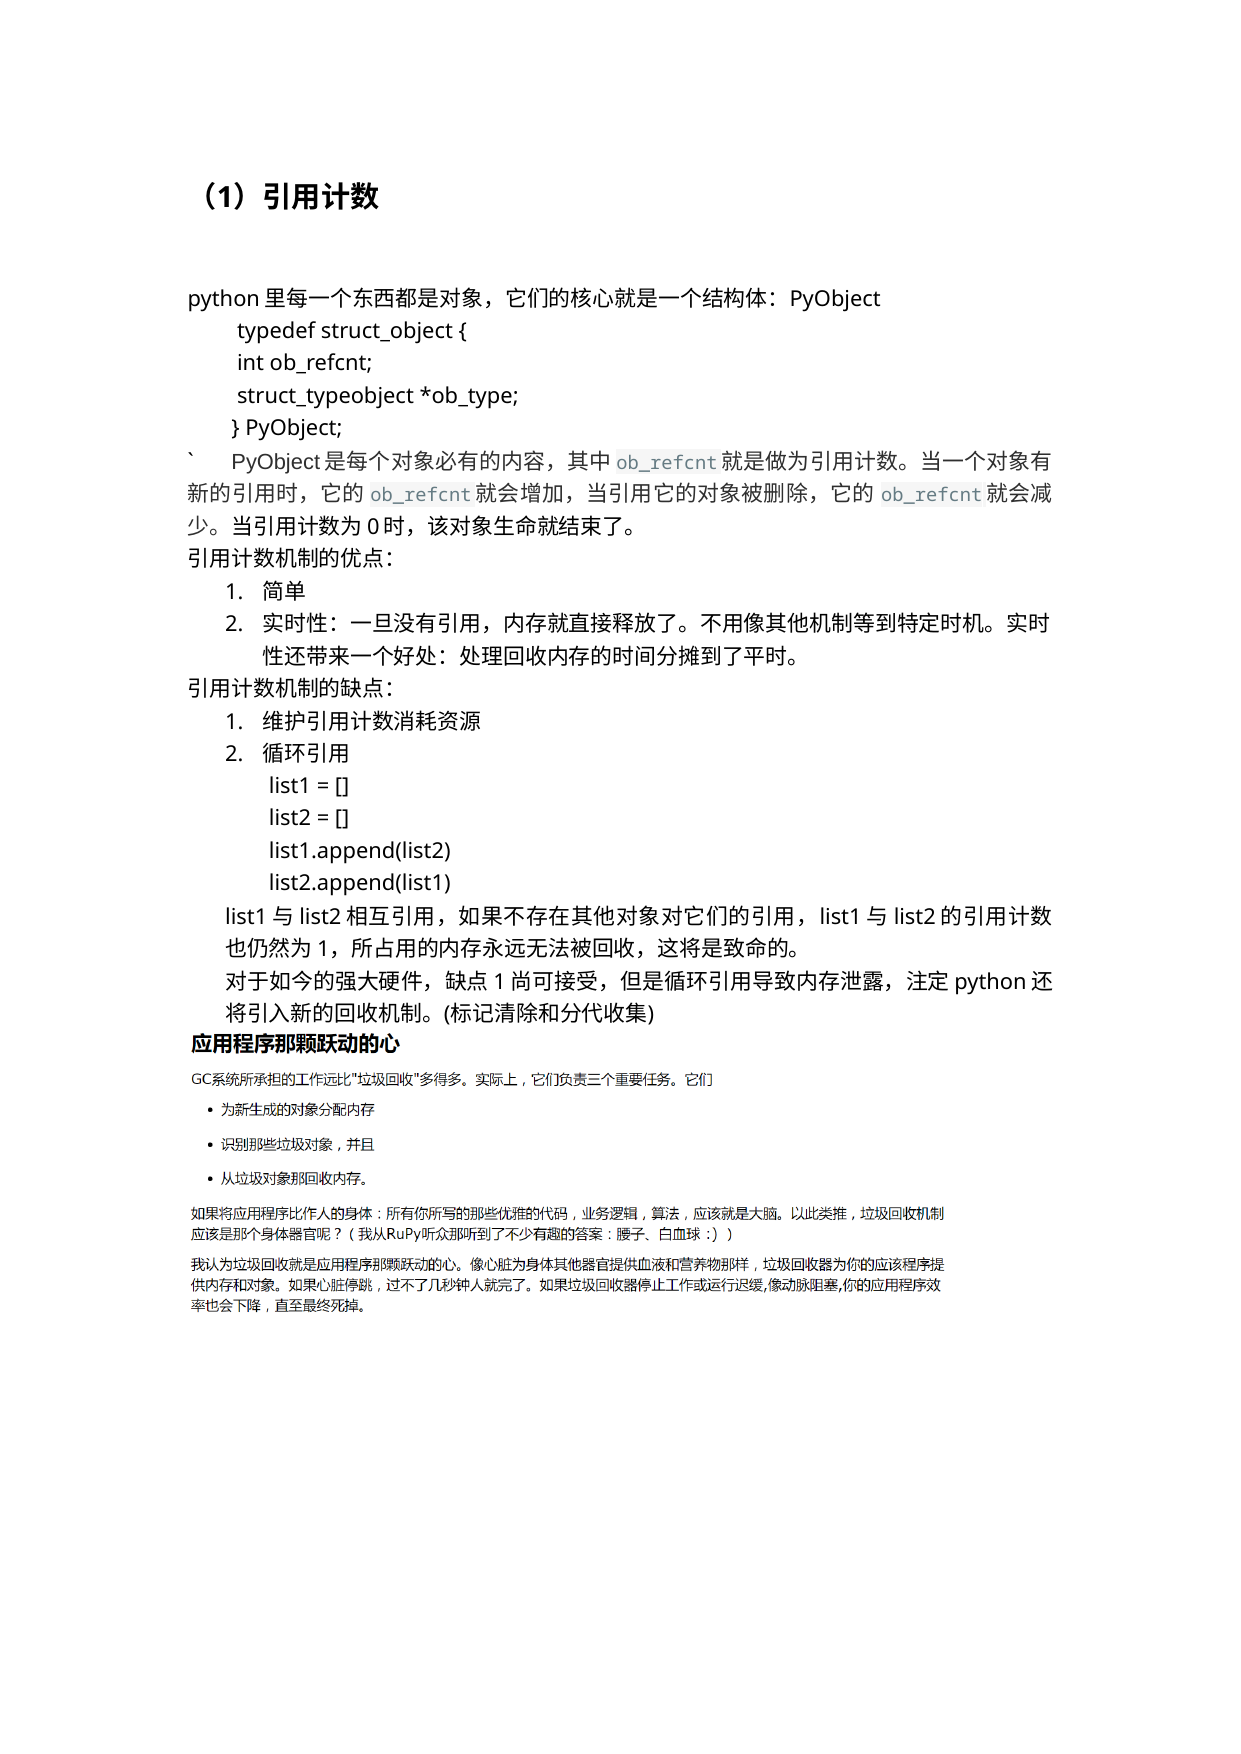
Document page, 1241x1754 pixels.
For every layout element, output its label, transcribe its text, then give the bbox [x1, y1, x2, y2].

list 实时性：一旦没有引用，内存就直接释放了。不用像其他机制等到特定时机。实时性还带来一个好处：处理回收内存的时间分摊到了平时。 [225, 606, 1053, 671]
text list1 = [] [269, 768, 1053, 801]
list 简单 [225, 573, 1053, 606]
text 引用计数机制的优点： [187, 541, 1053, 573]
text ` PyObject是每个对象必有的内容，其中ob_refcnt就是做为引用计数。当一个对象有新的引用时，它的ob_refcnt就会增加，当引用它的对象被删除，它的ob_refcnt就会减少。当引用计数为0时，该对象生命就结束了。 [187, 443, 1053, 541]
text 引用计数机制的缺点： [187, 671, 1053, 703]
text struct_typeobject *ob_type; [231, 378, 1053, 411]
list 循环引用 [225, 736, 1053, 768]
text list1.append(list2) [269, 833, 1053, 866]
text python里每一个东西都是对象，它们的核心就是一个结构体：PyObject [187, 281, 1053, 313]
text list1与list2相互引用，如果不存在其他对象对它们的引用，list1与list2的引用计数也仍然为1，所占用的内存永远无法被回收，这将是致命的。 对于如今的强大硬件，缺点1尚可接受，但是循环引用导致内存泄露，注定python还将引入新的回收机制。(标记清除和分代收集) [225, 898, 1053, 1028]
text typedef struct_object { [231, 313, 1053, 346]
text } PyObject; [231, 411, 1053, 443]
text list2 = [] [269, 801, 1053, 833]
text int ob_refcnt; [231, 346, 1053, 378]
list 维护引用计数消耗资源 [225, 703, 1053, 736]
subtitle （1）引用计数 [187, 162, 1053, 227]
picture [187, 1028, 952, 1314]
text list2.append(list1) [269, 866, 1053, 898]
